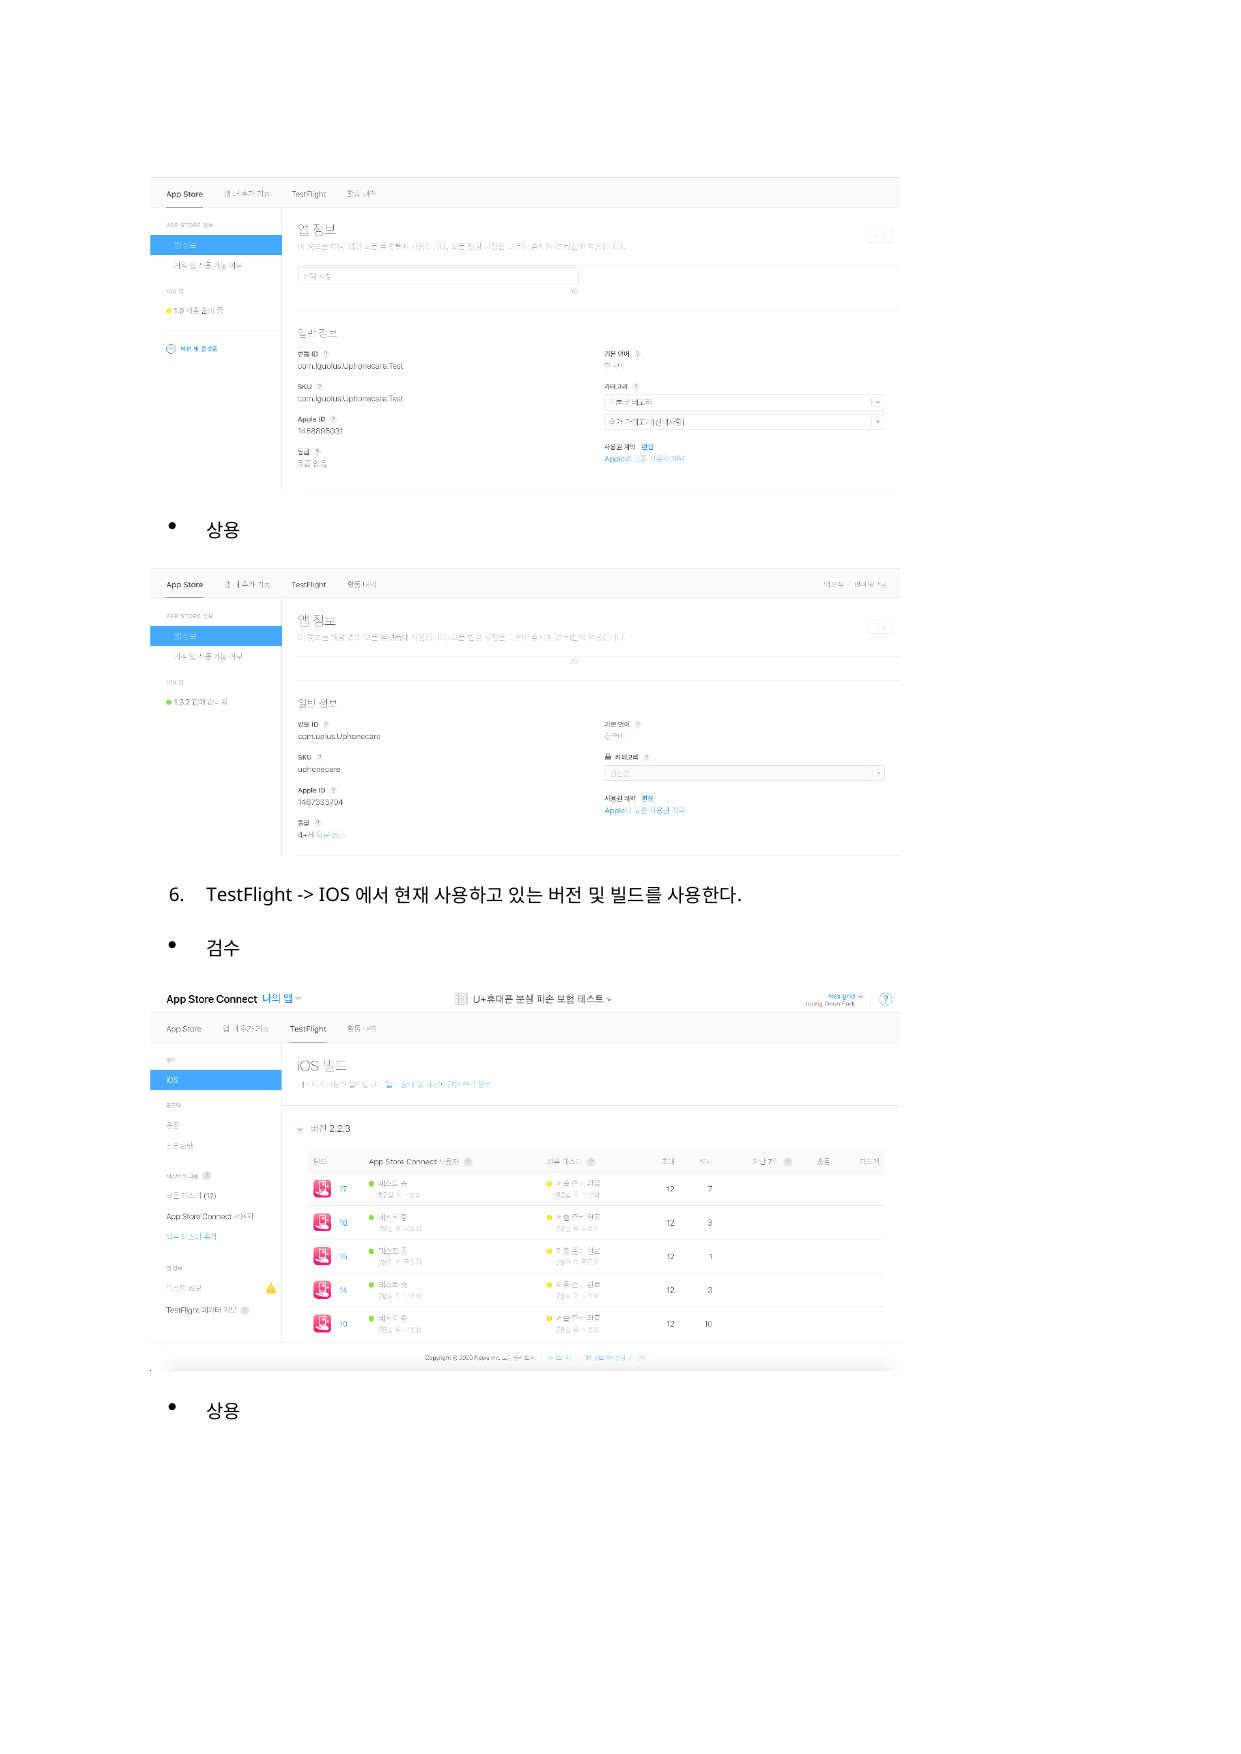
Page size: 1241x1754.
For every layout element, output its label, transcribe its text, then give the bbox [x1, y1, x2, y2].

picture [150, 177, 901, 490]
list 검수 [169, 934, 1090, 961]
list 상용 [169, 515, 1090, 542]
list 상용 [169, 1396, 1090, 1423]
list TestFlight -> IOS 에서 현재 사용하고 있는 버전 및 빌드를 사용한다. [169, 881, 1090, 908]
picture [150, 567, 901, 856]
picture [150, 986, 901, 1371]
